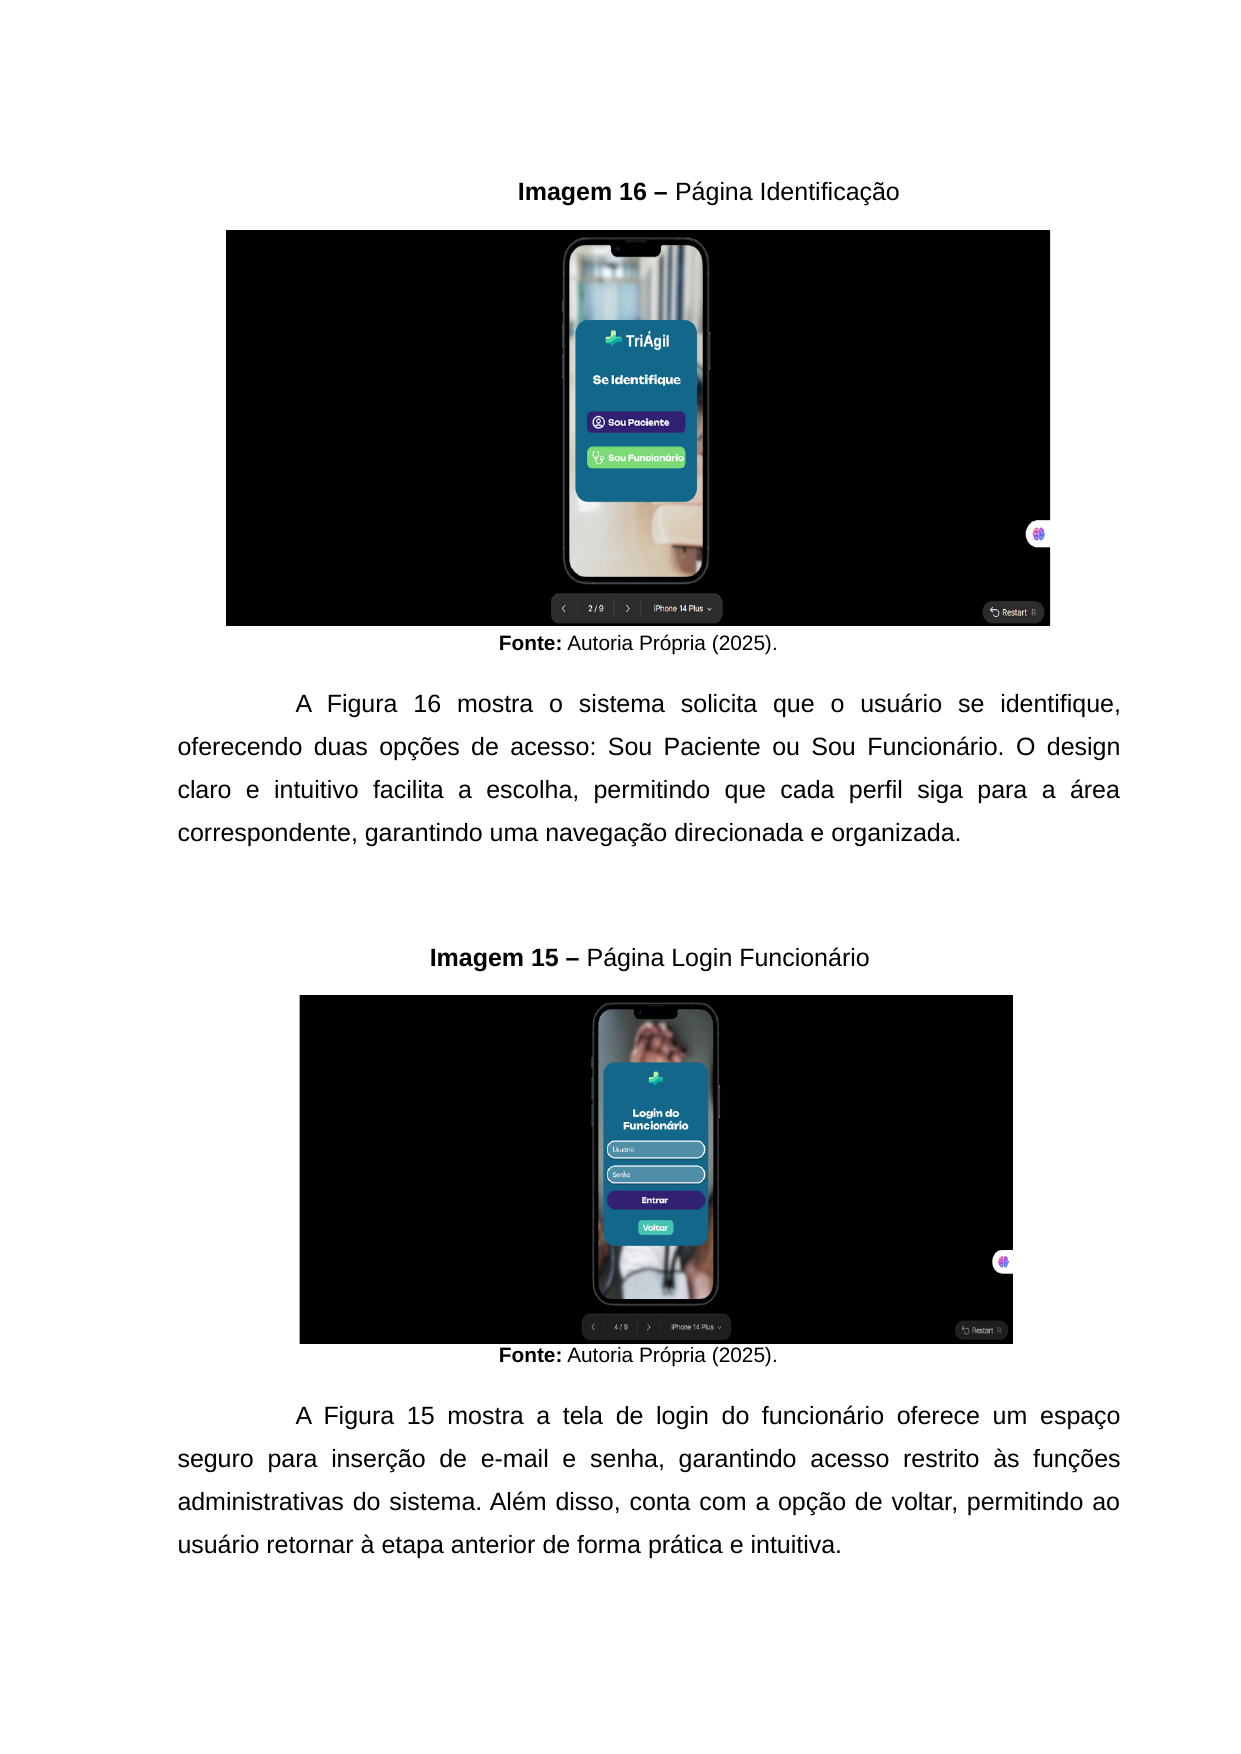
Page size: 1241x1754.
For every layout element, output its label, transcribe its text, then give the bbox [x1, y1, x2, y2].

text Fonte: Autoria Própria (2025). [177, 631, 1099, 655]
picture [226, 230, 1051, 626]
text Imagem 15 – Página Login Funcionário [281, 942, 1019, 971]
text Fonte: Autoria Própria (2025). [177, 1343, 1099, 1367]
text A Figura 15 mostra a tela de login do funcionário oferece um espaço seguro para inserção de e-mail e senha, garantindo acesso restrito às funções administrativas do sistema. Além disso, conta com a opção de voltar, permitindo ao usuário retornar à etapa anterior de forma prática e intuitiva. [177, 1401, 1122, 1559]
text A Figura 16 mostra o sistema solicita que o usuário se identifique, oferecendo duas opções de acesso: Sou Paciente ou Sou Funcionário. O design claro e intuitivo facilita a escolha, permitindo que cada perfil siga para a área correspondente, garantindo uma navegação direcionada e organizada. [177, 688, 1122, 847]
picture [299, 995, 1013, 1344]
text Imagem 16 – Página Identificação [428, 177, 1019, 206]
